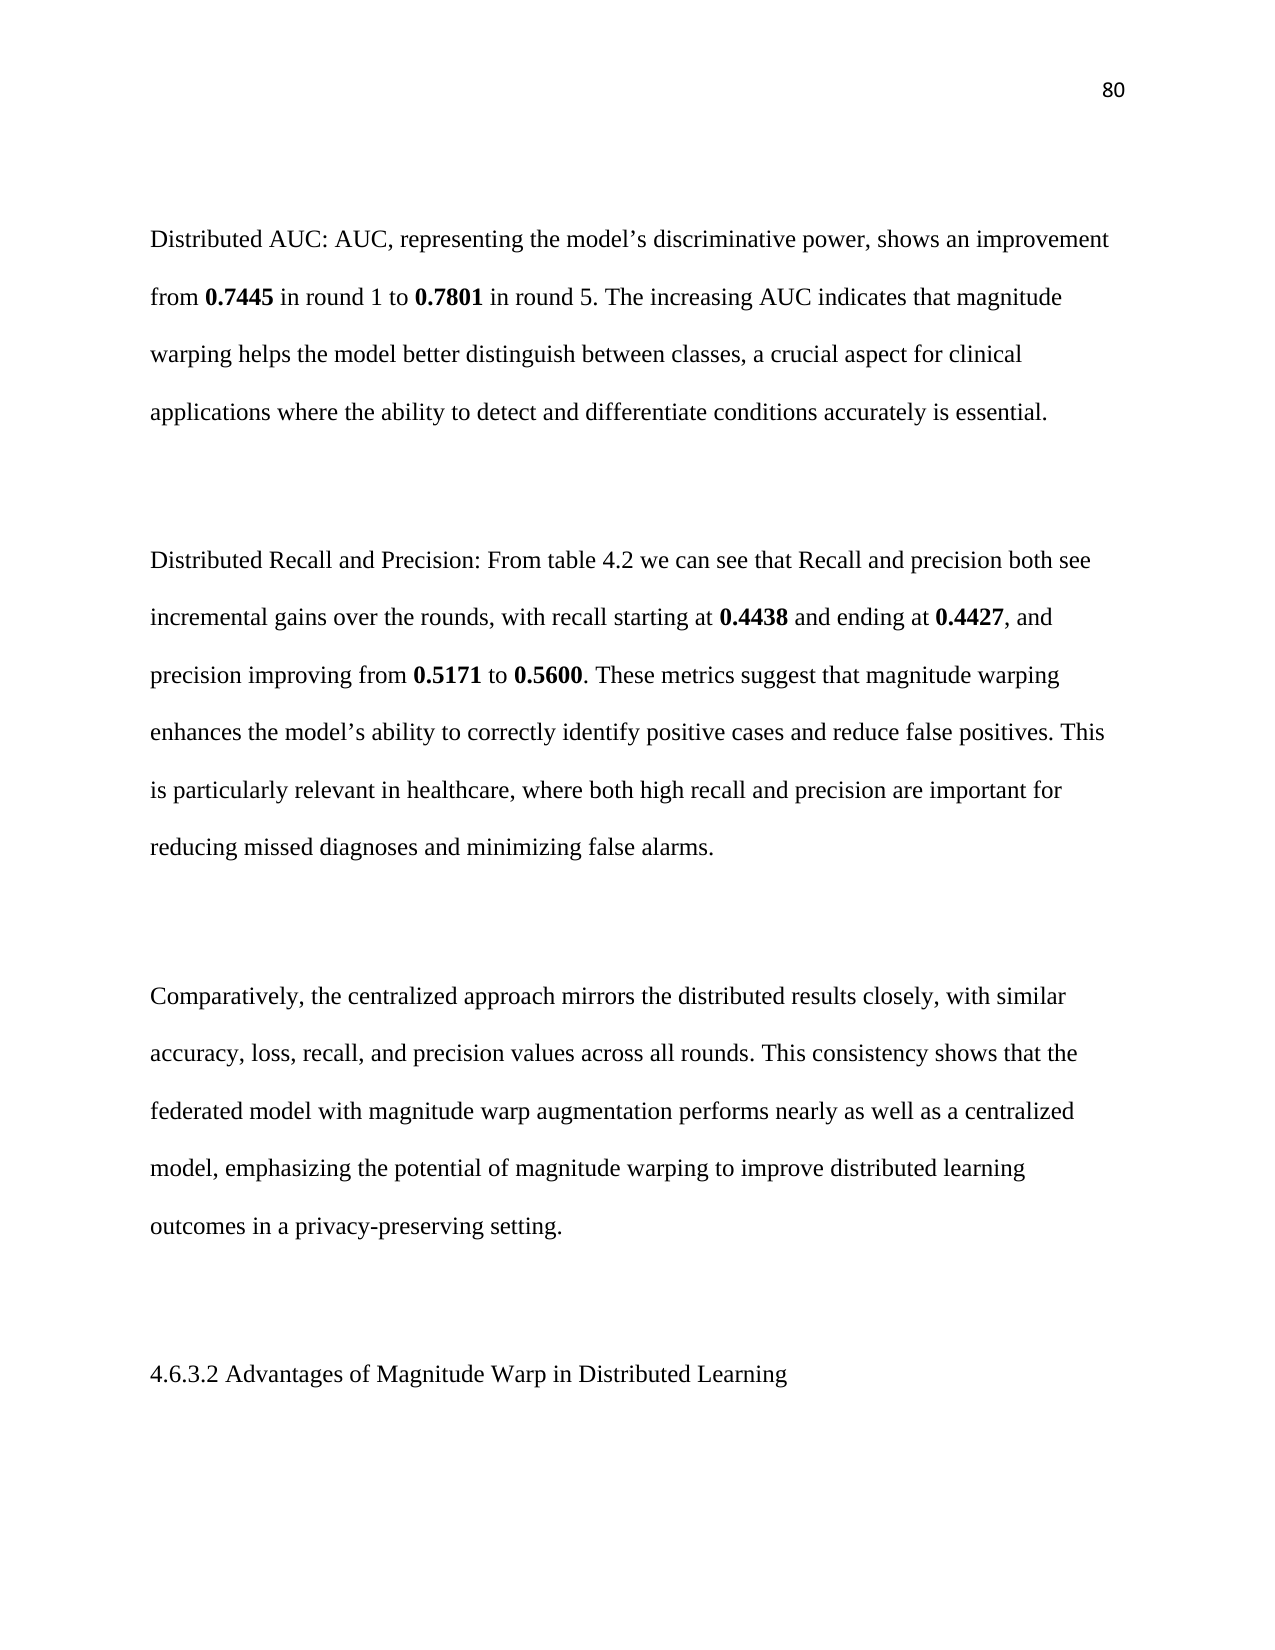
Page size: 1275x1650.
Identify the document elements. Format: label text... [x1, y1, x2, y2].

text Distributed Recall and Precision: From table 4.2 we can see that Recall and precision both see incremental gains over the rounds, with recall starting at 0.4438 and ending at 0.4427, and precision improving from 0.5171 to 0.5600. These metrics suggest that magnitude warping enhances the model’s ability to correctly identify positive cases and reduce false positives. This is particularly relevant in healthcare, where both high recall and precision are important for reducing missed diagnoses and minimizing false alarms. [150, 545, 1125, 861]
text 4.6.3.2 Advantages of Magnitude Warp in Distributed Learning [150, 1359, 1125, 1388]
text Comparatively, the centralized approach mirrors the distributed results closely, with similar accuracy, loss, recall, and precision values across all rounds. This consistency shows that the federated model with magnitude warp augmentation performs nearly as well as a centralized model, emphasizing the potential of magnitude warping to improve distributed learning outcomes in a privacy-preserving setting. [150, 981, 1125, 1239]
text Distributed AUC: AUC, representing the model’s discriminative power, shows an improvement from 0.7445 in round 1 to 0.7801 in round 5. The increasing AUC indicates that magnitude warping helps the model better distinguish between classes, a crucial aspect for clinical applications where the ability to detect and differentiate conditions accurately is essential. [150, 224, 1125, 425]
